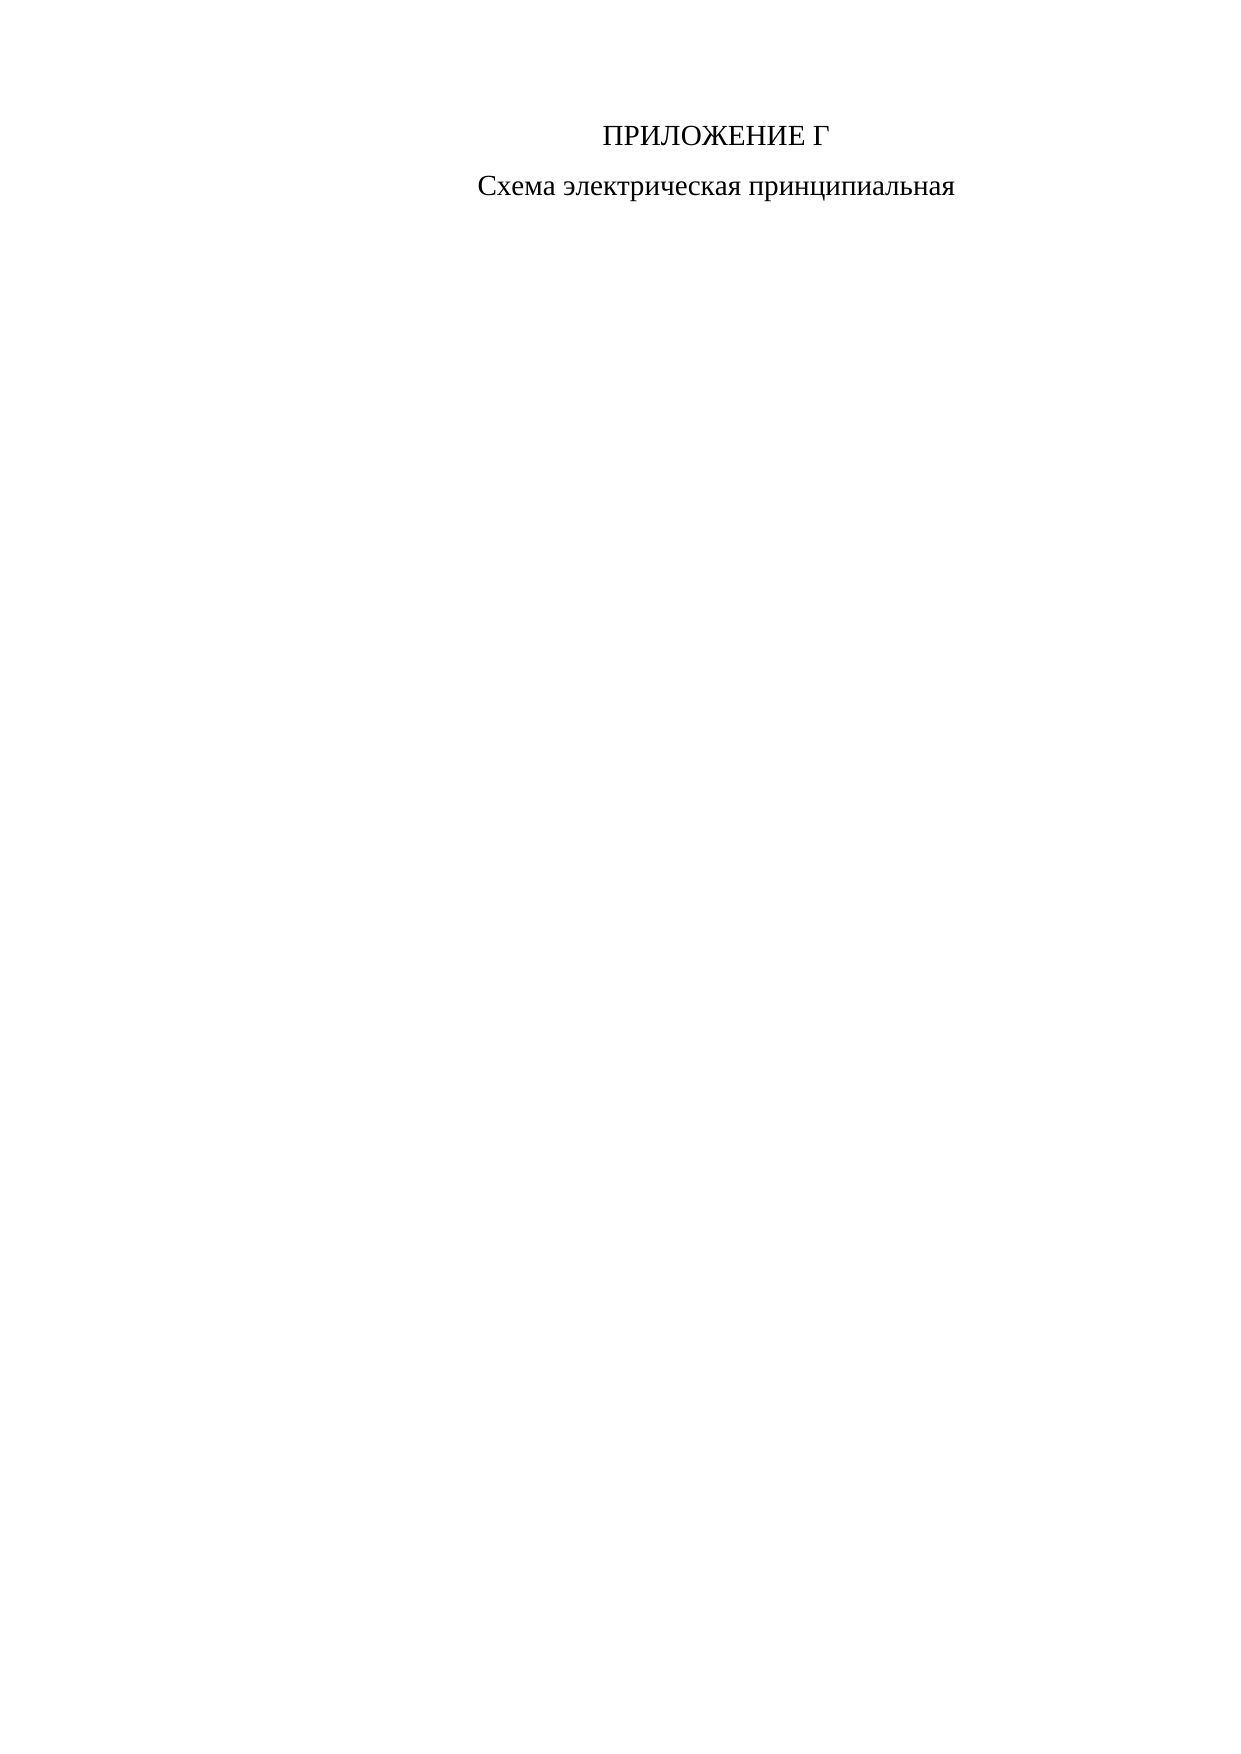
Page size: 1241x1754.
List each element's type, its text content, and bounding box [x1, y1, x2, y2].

text Схема электрическая принципиальная [177, 168, 1181, 202]
text ПРИЛОЖЕНИЕ Г [177, 118, 1181, 152]
